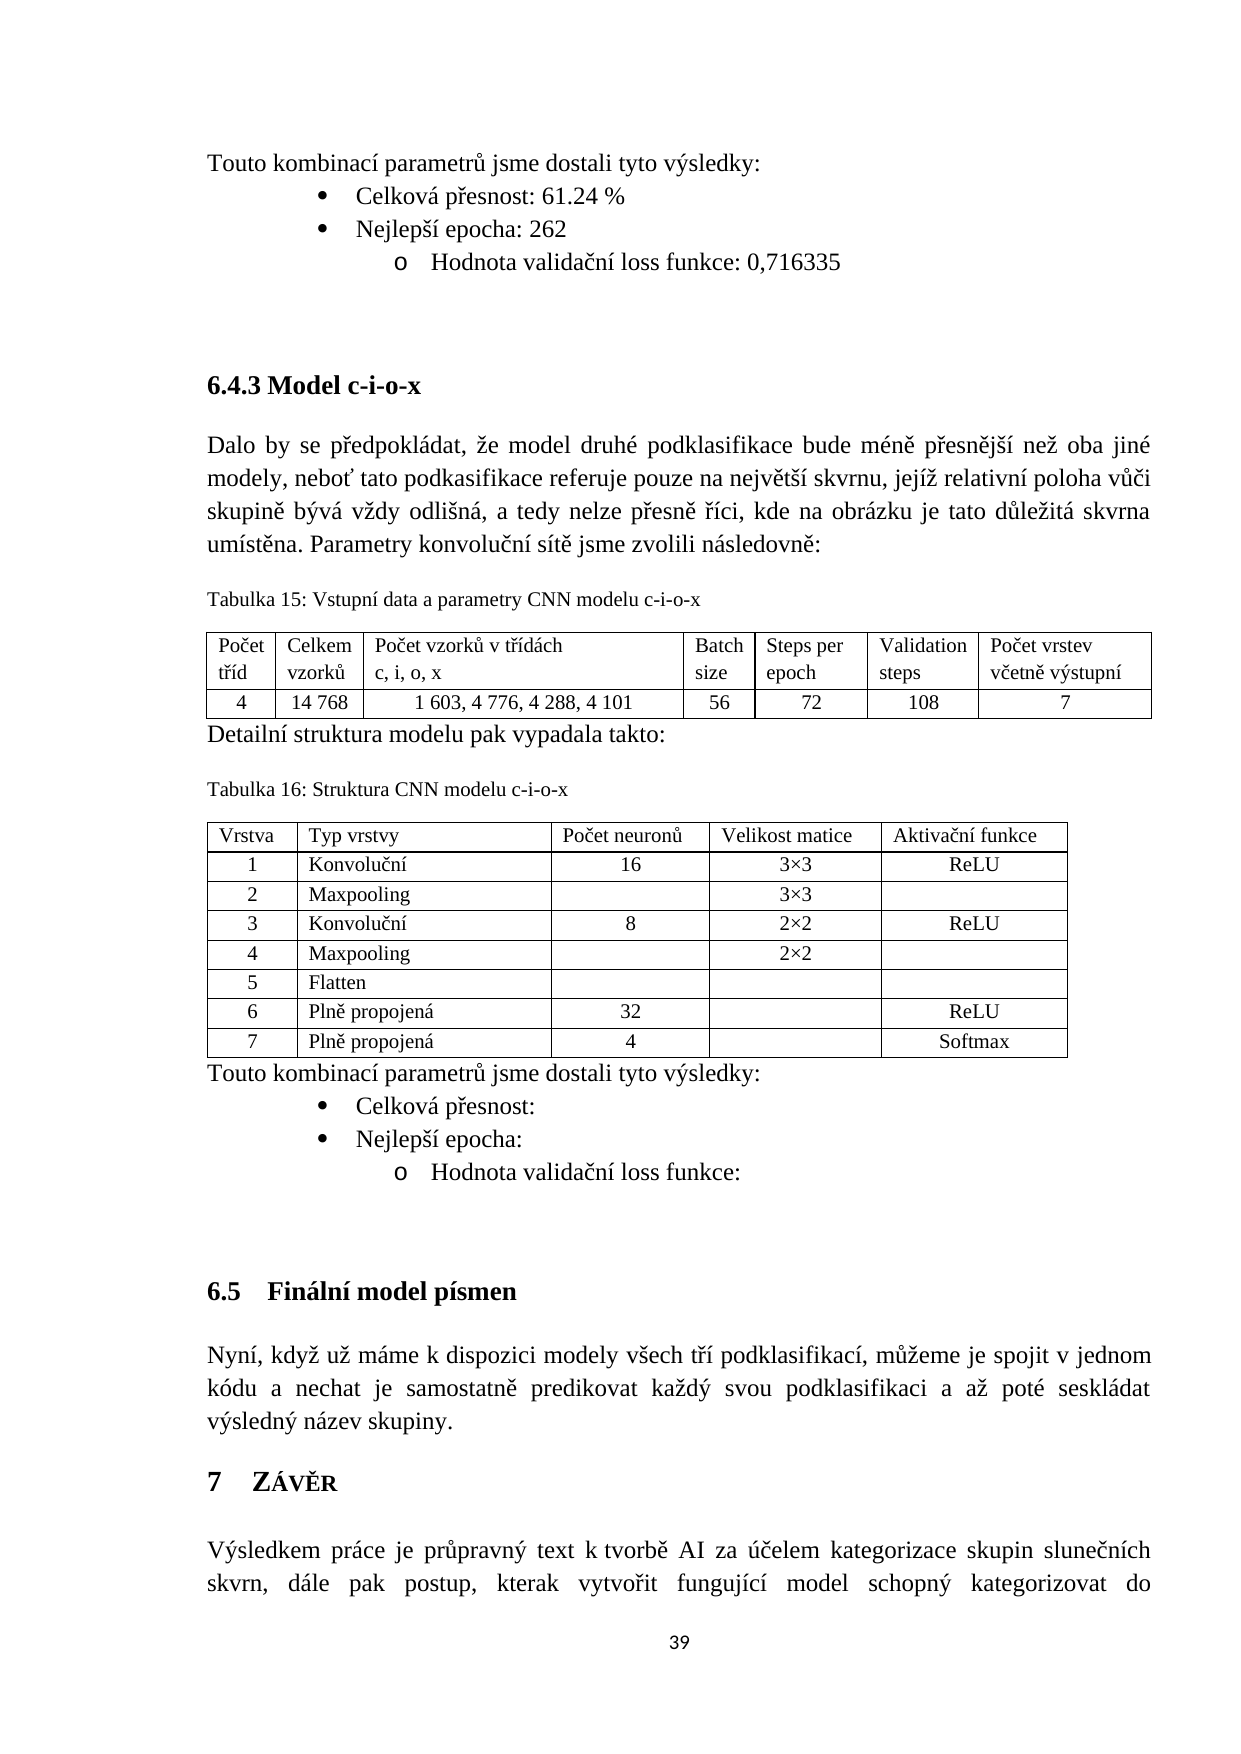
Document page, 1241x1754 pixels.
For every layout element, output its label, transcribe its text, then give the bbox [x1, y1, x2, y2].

text Detailní struktura modelu pak vypadala takto: [207, 719, 1152, 748]
table_cell [552, 882, 709, 910]
table_cell [882, 970, 1067, 998]
table_cell 32 [552, 999, 709, 1028]
text Tabulka 16: Struktura CNN modelu c-i-o-x [207, 777, 1152, 801]
table_cell Plně propojená [298, 999, 551, 1028]
table_cell Softmax [882, 1029, 1067, 1057]
table_header Počet vzorků v třídách c, i, o, x [364, 633, 683, 689]
table_header Validation steps [868, 633, 978, 689]
table_header Vrstva [208, 823, 297, 851]
list Hodnota validační loss funkce: [393, 1157, 1152, 1188]
table_cell Maxpooling [298, 941, 551, 969]
table_header Počet vrstev včetně výstupní [979, 633, 1151, 689]
text Nyní, když už máme k dispozici modely všech tří podklasifikací, můžeme je spojit v jednom kódu a nechat je samostatně predikovat každý svou podklasifikaci a až poté seskládat výsledný název skupiny. [207, 1340, 1152, 1435]
table_header Steps per epoch [756, 633, 867, 689]
table_cell Flatten [298, 970, 551, 998]
table_header Batch size [684, 633, 754, 689]
table_cell 3×3 [710, 853, 881, 881]
table_header Aktivační funkce [882, 823, 1067, 851]
table_cell 7 [208, 1029, 297, 1057]
table_cell 1 [208, 853, 297, 881]
table_cell Konvoluční [298, 853, 551, 881]
table_cell 16 [552, 853, 709, 881]
list Nejlepší epocha: [318, 1124, 1152, 1153]
table_cell 14 768 [276, 690, 363, 718]
list Celková přesnost: 61.24 % [318, 181, 1152, 209]
table_cell 2 [208, 882, 297, 910]
table_header Celkem vzorků [276, 633, 363, 689]
text Tabulka 15: Vstupní data a parametry CNN modelu c-i-o-x [207, 587, 1152, 611]
table_cell [552, 970, 709, 998]
table_cell 5 [208, 970, 297, 998]
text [207, 1535, 1152, 1597]
table_cell [710, 970, 881, 998]
table_cell 3×3 [710, 882, 881, 910]
table_cell [710, 1029, 881, 1057]
subtitle Model c-i-o-x [207, 369, 1152, 401]
subtitle Závěr [207, 1464, 1152, 1498]
text Dalo by se předpokládat, že model druhé podklasifikace bude méně přesnější než oba jiné modely, neboť tato podkasifikace referuje pouze na největší skvrnu, jejíž relativní poloha vůči skupině bývá vždy odlišná, a tedy nelze přesně říci, kde na obrázku je tato důležitá skvrna umístěna. Parametry konvoluční sítě jsme zvolili následovně: [207, 430, 1152, 557]
list Hodnota validační loss funkce: 0,716335 [393, 247, 1152, 278]
list Touto kombinací parametrů jsme dostali tyto výsledky: [207, 1058, 1152, 1087]
table_cell Konvoluční [298, 911, 551, 939]
table_cell [552, 941, 709, 969]
table_cell 7 [979, 690, 1151, 718]
table_cell Maxpooling [298, 882, 551, 910]
table_cell 108 [868, 690, 978, 718]
table_cell [882, 941, 1067, 969]
table_cell ReLU [882, 999, 1067, 1028]
table_cell [710, 999, 881, 1028]
table_header Typ vrstvy [298, 823, 551, 851]
table_header Počet tříd [207, 633, 275, 689]
table_cell 6 [208, 999, 297, 1028]
table_header Velikost matice [710, 823, 881, 851]
table_cell 72 [756, 690, 867, 718]
table_cell ReLU [882, 911, 1067, 939]
table_cell 2×2 [710, 911, 881, 939]
table_cell 3 [208, 911, 297, 939]
table_cell Plně propojená [298, 1029, 551, 1057]
list Nejlepší epocha: 262 [318, 214, 1152, 242]
table_cell 4 [552, 1029, 709, 1057]
table_cell 4 [207, 690, 275, 718]
table_header Počet neuronů [552, 823, 709, 851]
table_cell 4 [208, 941, 297, 969]
list Celková přesnost: [318, 1091, 1152, 1120]
table_cell ReLU [882, 853, 1067, 881]
list Touto kombinací parametrů jsme dostali tyto výsledky: [207, 148, 1152, 176]
table_cell 2×2 [710, 941, 881, 969]
table_cell 1 603, 4 776, 4 288, 4 101 [364, 690, 683, 718]
table_cell 8 [552, 911, 709, 939]
subtitle Finální model písmen [207, 1276, 1152, 1307]
table_cell 56 [684, 690, 754, 718]
table_cell [882, 882, 1067, 910]
